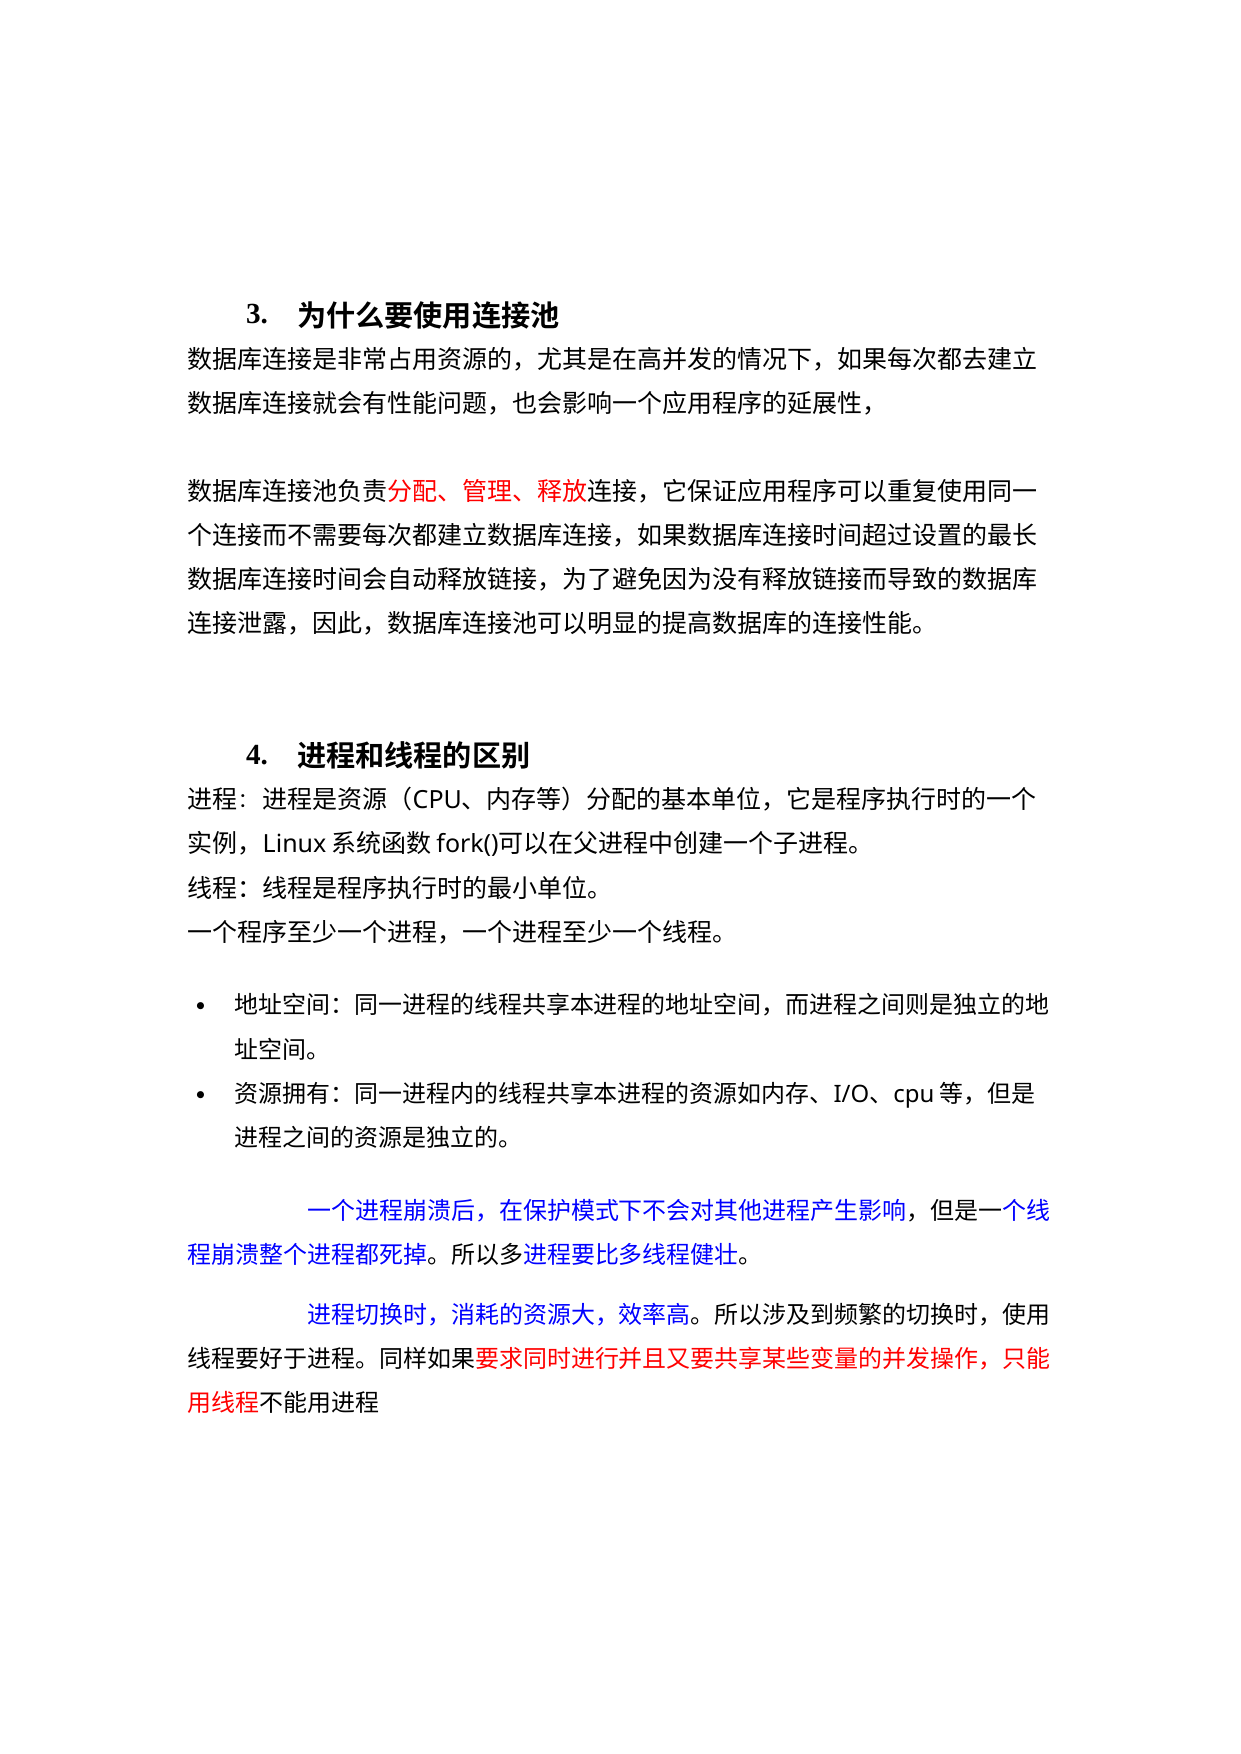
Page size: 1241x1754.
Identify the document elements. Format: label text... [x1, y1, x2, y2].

text 一个程序至少一个进程，一个进程至少一个线程。 [187, 908, 1053, 952]
text 数据库连接池负责分配、管理、释放连接，它保证应用程序可以重复使用同一个连接而不需要每次都建立数据库连接，如果数据库连接时间超过设置的最长数据库连接时间会自动释放链接，为了避免因为没有释放链接而导致的数据库连接泄露，因此，数据库连接池可以明显的提高数据库的连接性能。 [187, 468, 1053, 644]
text 一个进程崩溃后，在保护模式下不会对其他进程产生影响，但是一个线程崩溃整个进程都死掉。所以多进程要比多线程健壮。 [187, 1187, 1053, 1275]
text 进程和线程的区别 [187, 732, 1053, 776]
list 地址空间：同一进程的线程共享本进程的地址空间，而进程之间则是独立的地址空间。 [197, 981, 1053, 1069]
text 线程：线程是程序执行时的最小单位。 [187, 864, 1053, 908]
text 进程：进程是资源（CPU、内存等）分配的基本单位，它是程序执行时的一个实例，Linux系统函数fork()可以在父进程中创建一个子进程。 [187, 776, 1053, 864]
text 为什么要使用连接池 [187, 291, 1053, 335]
text 数据库连接是非常占用资源的，尤其是在高并发的情况下，如果每次都去建立数据库连接就会有性能问题，也会影响一个应用程序的延展性， [187, 335, 1053, 423]
list 资源拥有：同一进程内的线程共享本进程的资源如内存、I/O、cpu等，但是进程之间的资源是独立的。 [197, 1069, 1053, 1158]
text 进程切换时，消耗的资源大，效率高。所以涉及到频繁的切换时，使用线程要好于进程。同样如果要求同时进行并且又要共享某些变量的并发操作，只能用线程不能用进程 [187, 1291, 1053, 1423]
